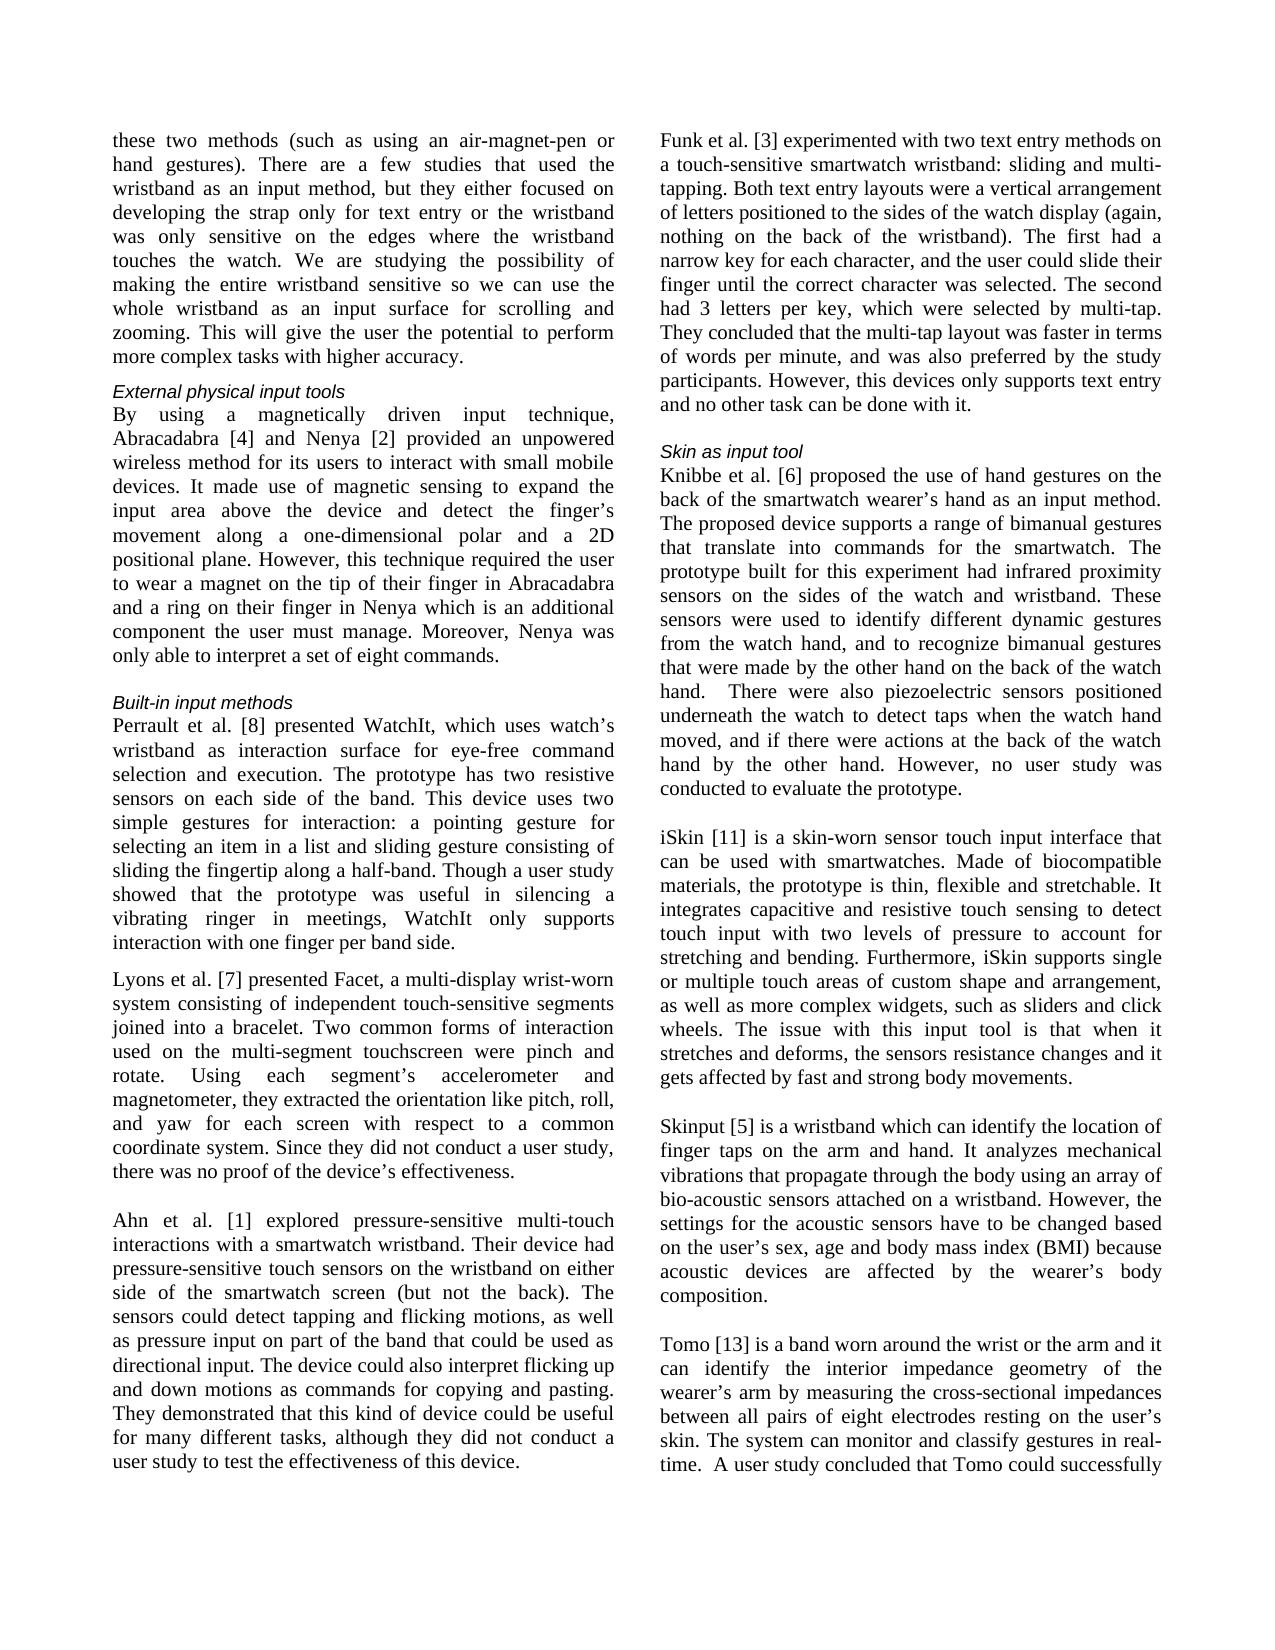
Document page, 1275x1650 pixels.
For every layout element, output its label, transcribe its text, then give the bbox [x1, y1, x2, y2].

subtitle Skin as input tool [660, 441, 1162, 463]
text Perrault et al. [8] presented WatchIt, which uses watch’s wristband as interaction surface for eye-free command selection and execution. The prototype has two resistive sensors on each side of the band. This device uses two simple gestures for interaction: a pointing gesture for selecting an item in a list and sliding gesture consisting of sliding the fingertip along a half-band. Though a user study showed that the prototype was useful in silencing a vibrating ringer in meetings, WatchIt only supports interaction with one finger per band side. [112, 713, 615, 954]
text Knibbe et al. [6] proposed the use of hand gestures on the back of the smartwatch wearer’s hand as an input method. The proposed device supports a range of bimanual gestures that translate into commands for the smartwatch. The prototype built for this experiment had infrared proximity sensors on the sides of the watch and wristband. These sensors were used to identify different dynamic gestures from the watch hand, and to recognize bimanual gestures that were made by the other hand on the back of the watch hand. There were also piezoelectric sensors positioned underneath the watch to detect taps when the watch hand moved, and if there were actions at the back of the watch hand by the other hand. However, no user study was conducted to evaluate the prototype. [660, 463, 1162, 800]
text By using a magnetically driven input technique, Abracadabra [4] and Nenya [2] provided an unpowered wireless method for its users to interact with small mobile devices. It made use of magnetic sensing to expand the input area above the device and detect the finger’s movement along a one-dimensional polar and a 2D positional plane. However, this technique required the user to wear a magnet on the tip of their finger in Abracadabra and a ring on their finger in Nenya which is an additional component the user must manage. Moreover, Nenya was only able to interpret a set of eight commands. [112, 402, 615, 667]
text iSkin [11] is a skin-worn sensor touch input interface that can be used with smartwatches. Made of biocompatible materials, the prototype is thin, flexible and stretchable. It integrates capacitive and resistive touch sensing to detect touch input with two levels of pressure to account for stretching and bending. Furthermore, iSkin supports single or multiple touch areas of custom shape and arrangement, as well as more complex widgets, such as sliders and click wheels. The issue with this input tool is that when it stretches and deforms, the sensors resistance changes and it gets affected by fast and strong body movements. [660, 825, 1162, 1089]
subtitle Built-in input methods [112, 692, 615, 713]
text Lyons et al. [7] presented Facet, a multi-display wrist-worn system consisting of independent touch-sensitive segments joined into a bracelet. Two common forms of interaction used on the multi-segment touchscreen were pinch and rotate. Using each segment’s accelerometer and magnetometer, they extracted the orientation like pitch, roll, and yaw for each screen with respect to a common coordinate system. Since they did not conduct a user study, there was no proof of the device’s effectiveness. [112, 967, 615, 1183]
text Funk et al. [3] experimented with two text entry methods on a touch-sensitive smartwatch wristband: sliding and multi-tapping. Both text entry layouts were a vertical arrangement of letters positioned to the sides of the watch display (again, nothing on the back of the wristband). The first had a narrow key for each character, and the user could slide their finger until the correct character was selected. The second had 3 letters per key, which were selected by multi-tap. They concluded that the multi-tap layout was faster in terms of words per minute, and was also preferred by the study participants. However, this devices only supports text entry and no other task can be done with it. [660, 127, 1162, 416]
subtitle External physical input tools [112, 381, 615, 402]
text Ahn et al. [1] explored pressure-sensitive multi-touch interactions with a smartwatch wristband. Their device had pressure-sensitive touch sensors on the wristband on either side of the smartwatch screen (but not the back). The sensors could detect tapping and flicking motions, as well as pressure input on part of the band that could be used as directional input. The device could also interpret flicking up and down motions as commands for copying and pasting. They demonstrated that this kind of device could be useful for many different tasks, although they did not conduct a user study to test the effectiveness of this device. [112, 1208, 615, 1473]
text Skinput [5] is a wristband which can identify the location of finger taps on the arm and hand. It analyzes mechanical vibrations that propagate through the body using an array of bio-acoustic sensors attached on a wristband. However, the settings for the acoustic sensors have to be changed based on the user’s sex, age and body mass index (BMI) because acoustic devices are affected by the wearer’s body composition. [660, 1114, 1162, 1307]
